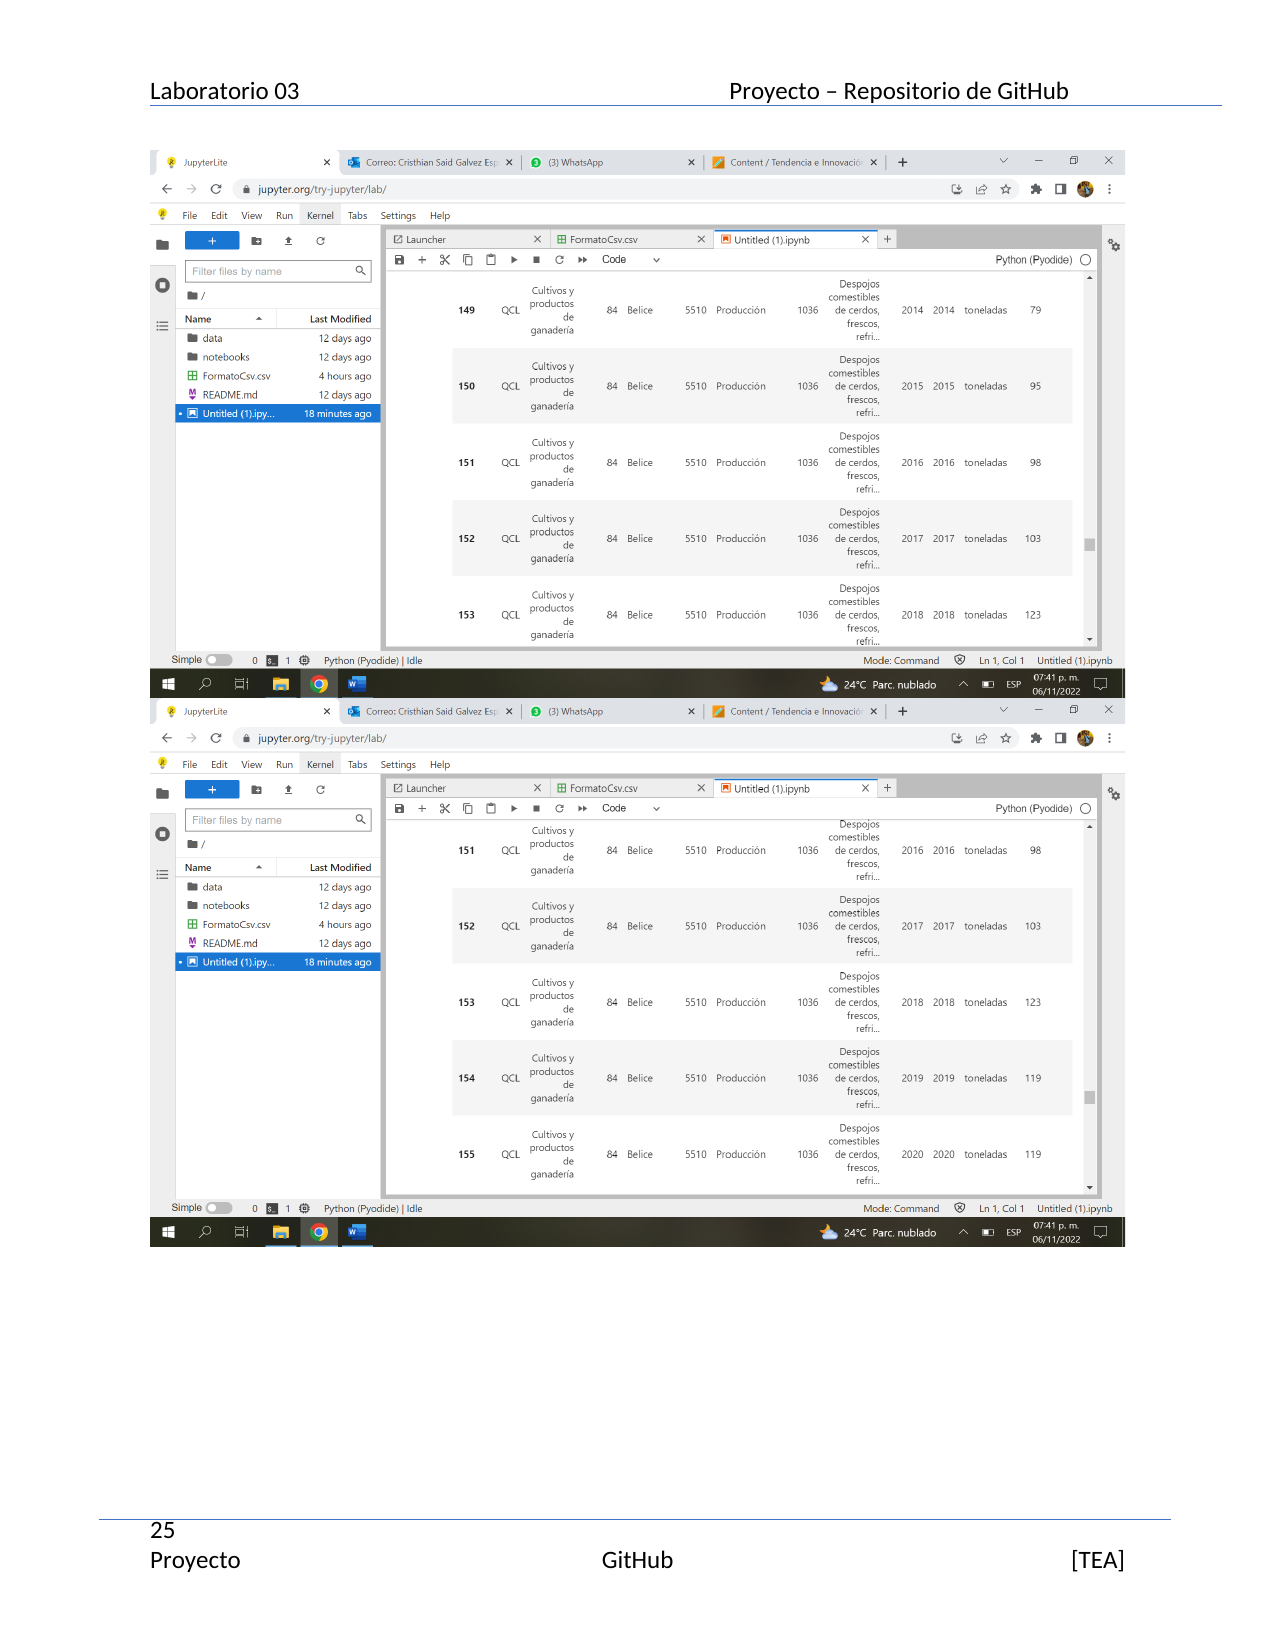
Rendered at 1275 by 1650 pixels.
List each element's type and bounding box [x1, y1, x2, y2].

picture [150, 150, 1125, 1247]
